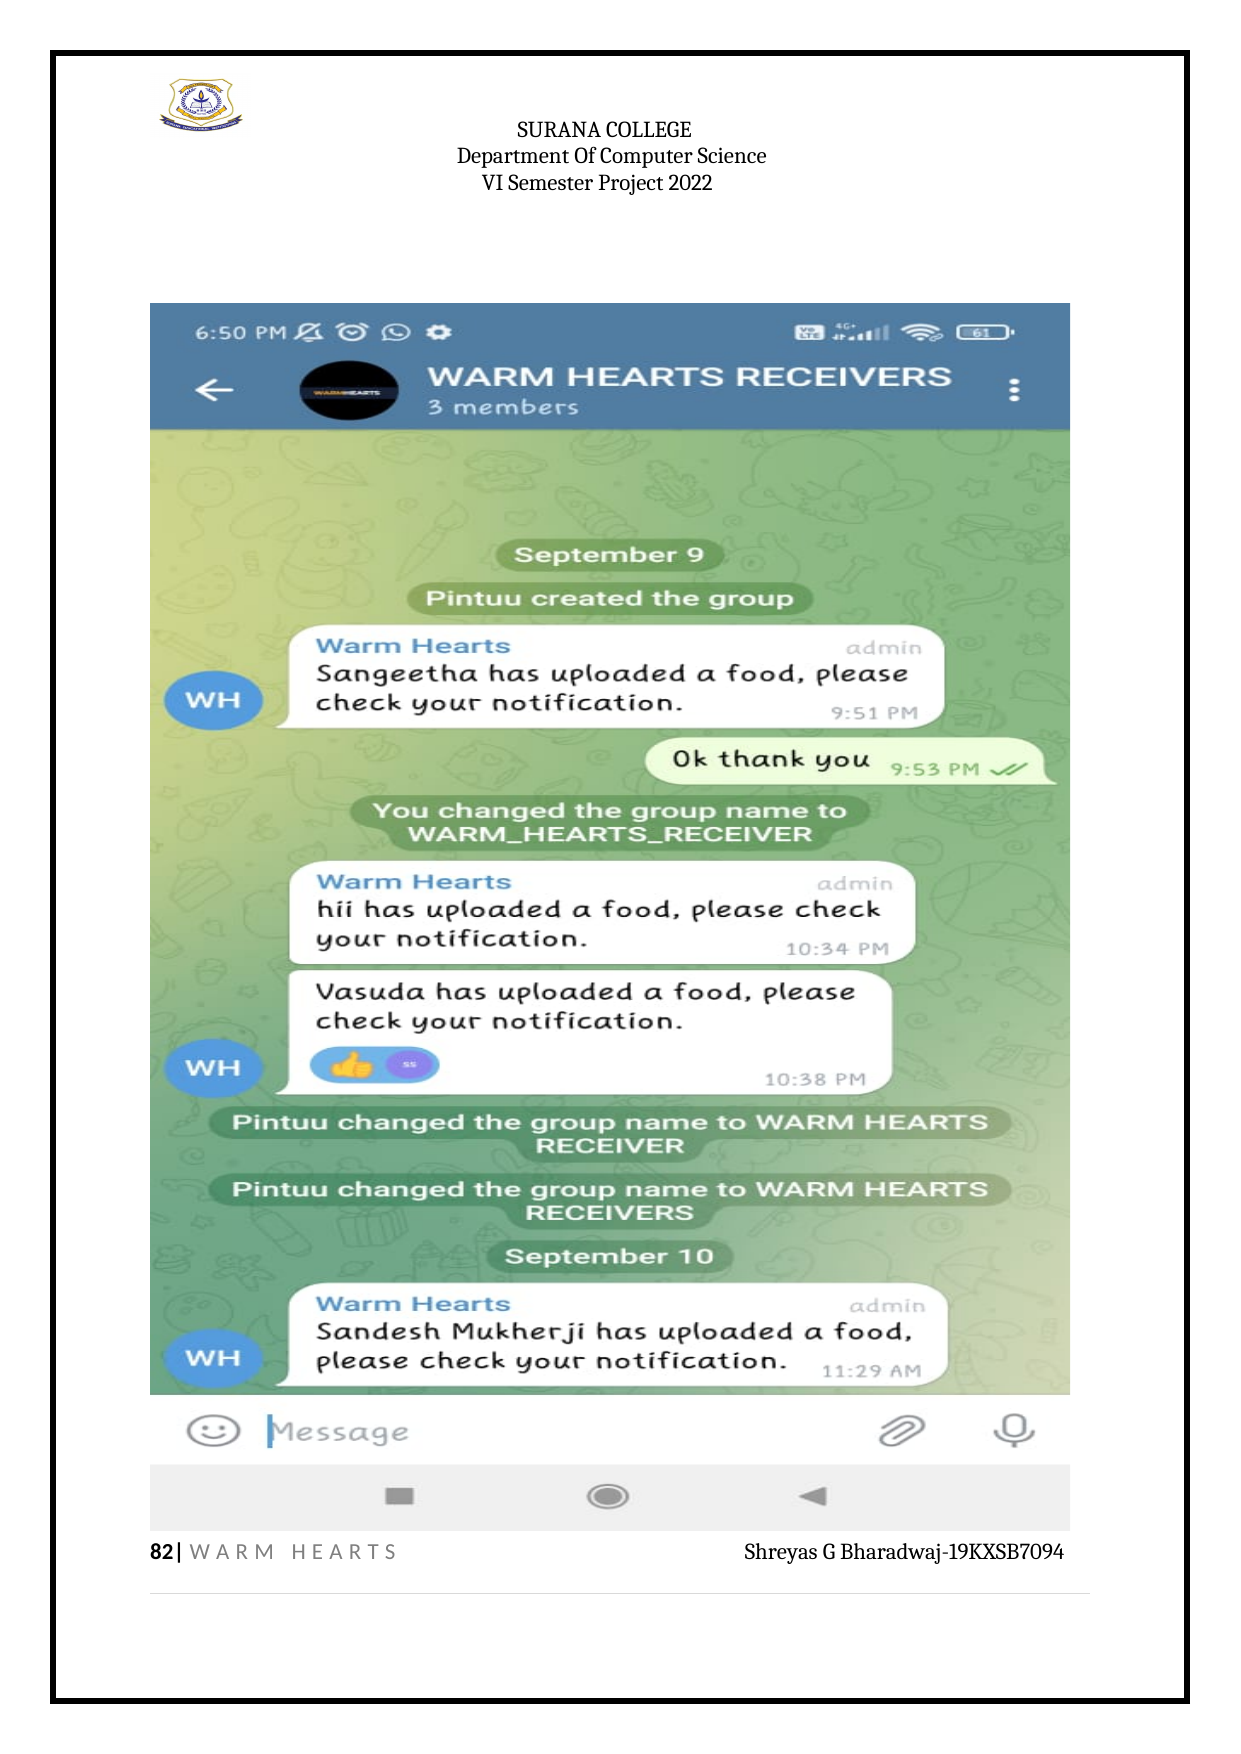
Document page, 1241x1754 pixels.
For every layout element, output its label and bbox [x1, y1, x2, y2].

picture [150, 73, 252, 138]
picture [150, 303, 1071, 1531]
